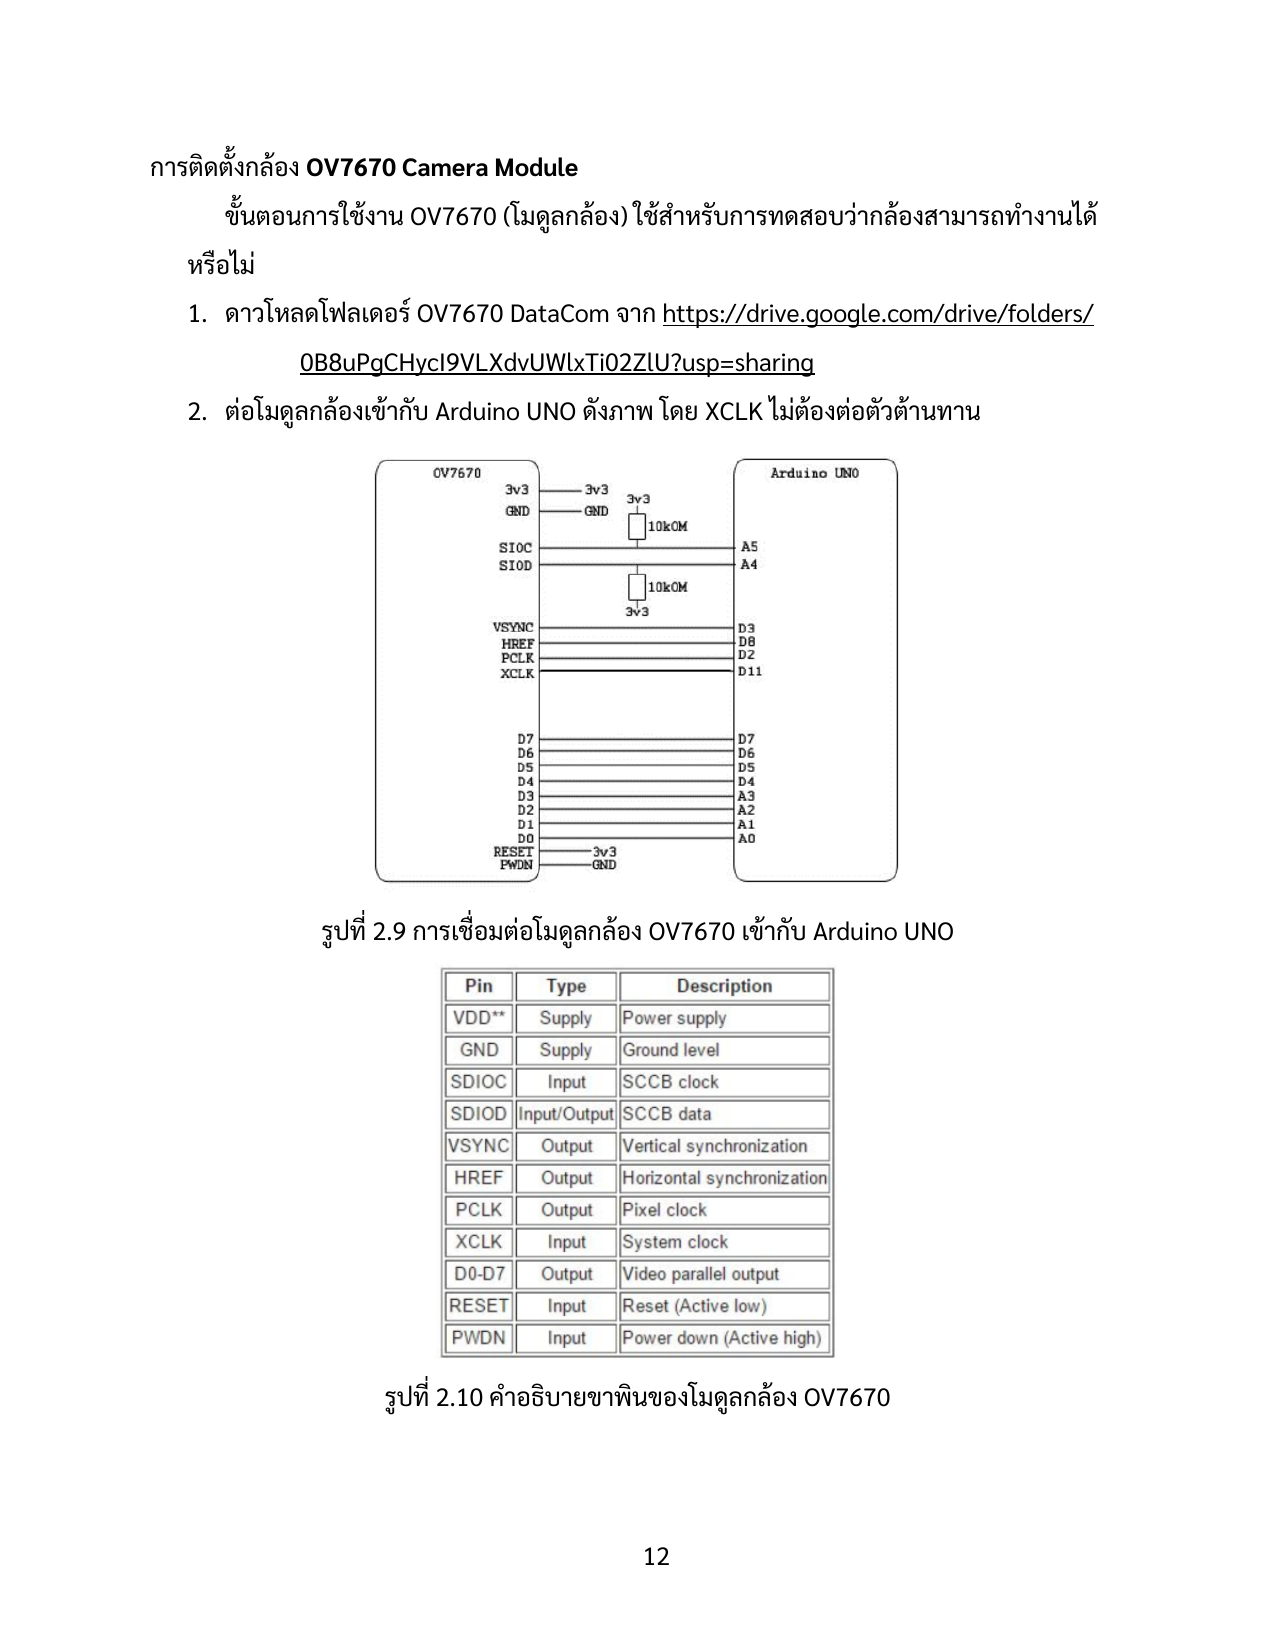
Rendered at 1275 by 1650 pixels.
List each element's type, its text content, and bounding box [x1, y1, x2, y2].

text รูปที่ 2.9 การเชื่อมต่อโมดูลกล้อง OV7670 เข้ากับ Arduino UNO [150, 914, 1125, 946]
text 0B8uPgCHycI9VLXdvUWlxTi02ZlU?usp=sharing [225, 345, 1125, 377]
picture [435, 962, 841, 1364]
subtitle การติดตั้งกล้อง OV7670 Camera Module [150, 150, 1125, 182]
text รูปที่ 2.10 คำอธิบายขาพินของโมดูลกล้อง OV7670 [150, 1379, 1125, 1412]
picture [340, 442, 935, 898]
list ต่อโมดูลกล้องเข้ากับ Arduino UNO ดังภาพ โดย XCLK ไม่ต้องต่อตัวต้านทาน [187, 394, 1125, 426]
text ขั้นตอนการใช้งาน OV7670 (โมดูลกล้อง) ใช้สำหรับการทดสอบว่ากล้องสามารถทำงานได้หรือไม่ [187, 199, 1125, 280]
list ดาวโหลดโฟลเดอร์ OV7670 DataCom จาก https://drive.google.com/drive/folders/ [187, 296, 1125, 329]
